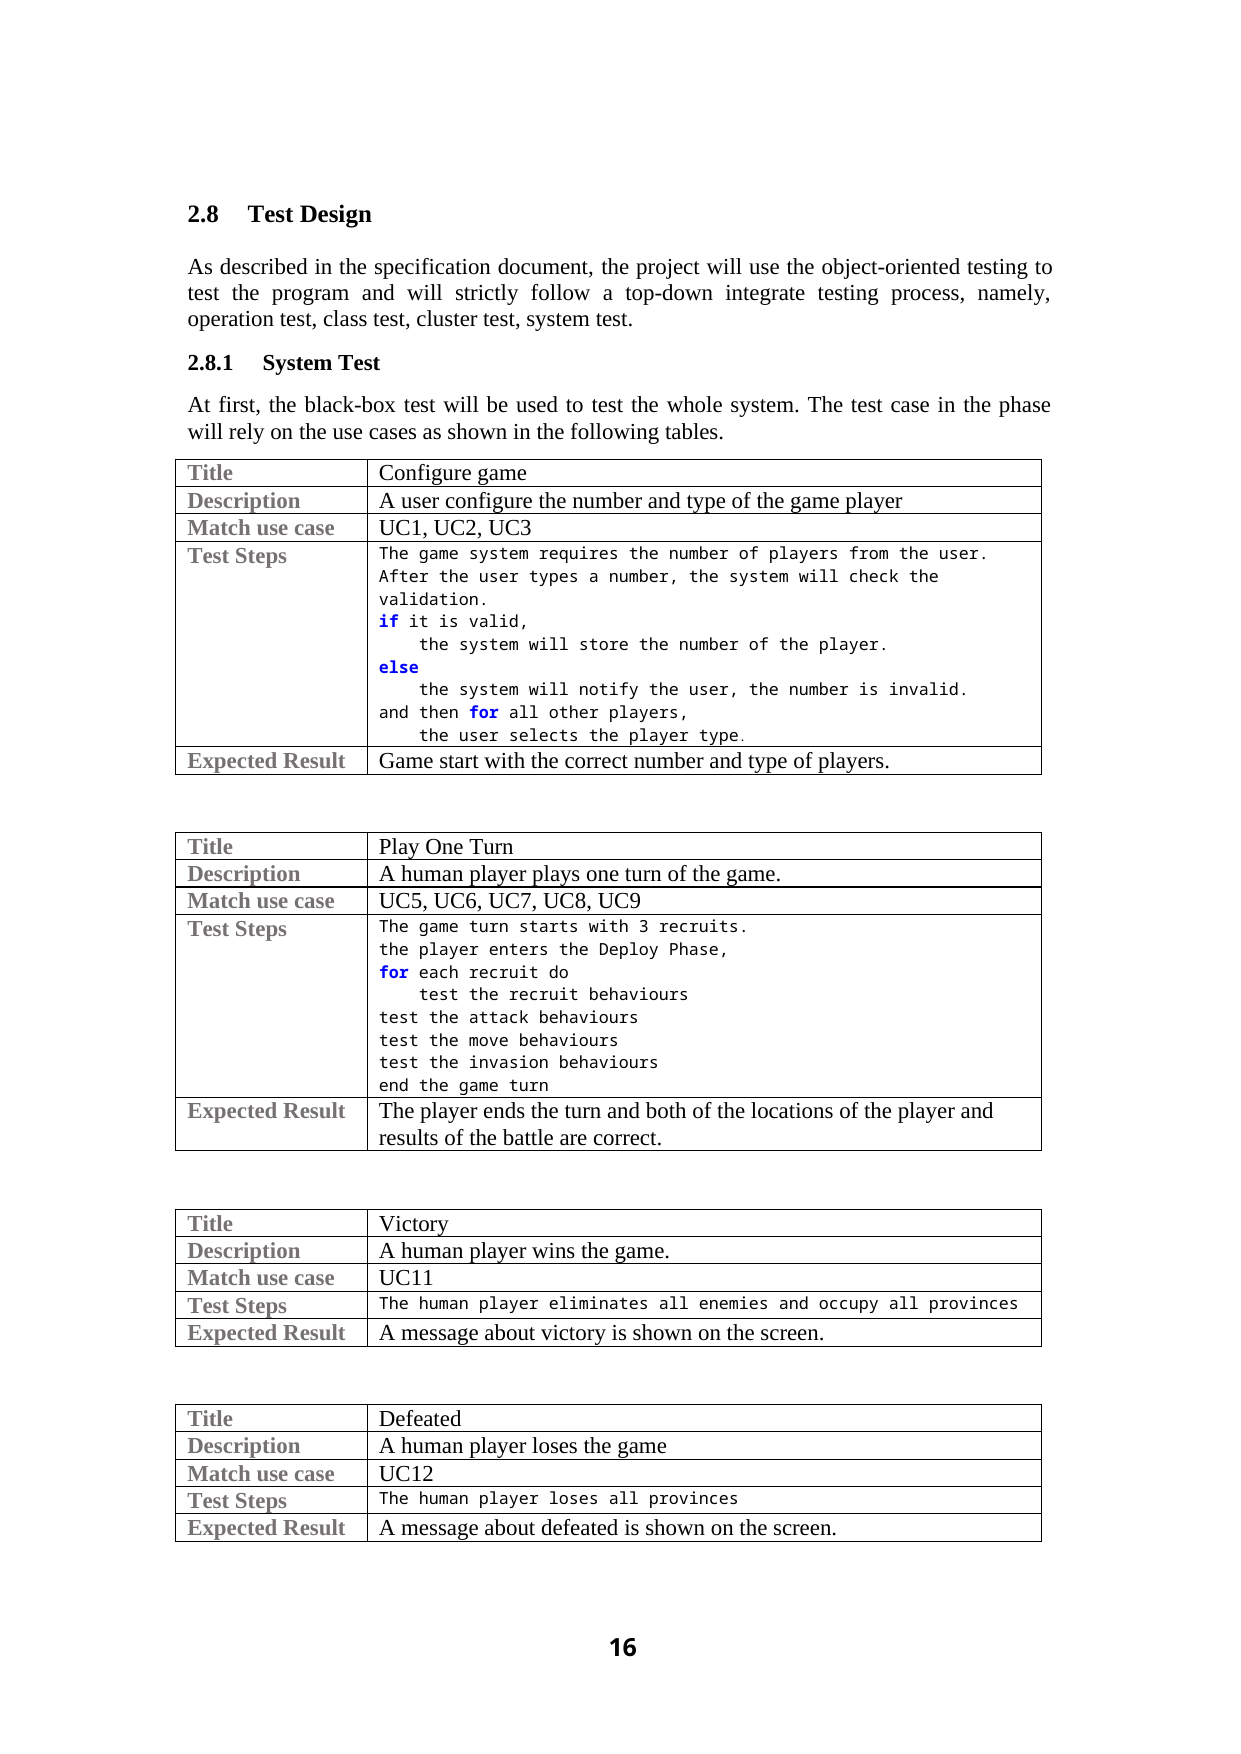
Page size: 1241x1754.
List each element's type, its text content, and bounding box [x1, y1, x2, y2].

table_header Title [176, 460, 367, 486]
table_cell A human player loses the game [368, 1432, 1041, 1458]
table_cell Test Steps [176, 542, 367, 746]
table_cell A message about victory is shown on the screen. [368, 1319, 1041, 1346]
table_cell The game system requires the number of players from the user. After the user types a number, the system will check the validation. if it is valid, the system will store the number of the player. else the system will notify the user, the number is invalid. and then for all other players, the user selects the player type. [368, 542, 1041, 746]
table_header Title [176, 833, 367, 859]
table_cell The human player eliminates all enemies and occupy all provinces [368, 1292, 1041, 1318]
table_cell Description [176, 860, 367, 886]
table_cell The human player loses all provinces [368, 1487, 1041, 1513]
table_header Defeated [368, 1405, 1041, 1431]
table_cell Expected Result [176, 1319, 367, 1346]
table_cell Match use case [176, 1460, 367, 1486]
table_header Configure game [368, 460, 1041, 486]
table_cell The player ends the turn and both of the locations of the player and results of the battle are correct. [368, 1098, 1041, 1150]
table_cell Test Steps [176, 1487, 367, 1513]
table_header Title [176, 1405, 367, 1431]
text 2.8.1 System Test [187, 348, 1053, 375]
table_cell UC5, UC6, UC7, UC8, UC9 [368, 888, 1041, 914]
table_cell UC1, UC2, UC3 [368, 514, 1041, 541]
table_cell Expected Result [176, 747, 367, 773]
table_cell Expected Result [176, 1098, 367, 1150]
table_cell A user configure the number and type of the game player [368, 487, 1041, 513]
table_cell A human player plays one turn of the game. [368, 860, 1041, 886]
table_header Victory [368, 1210, 1041, 1236]
table_cell A message about defeated is shown on the screen. [368, 1514, 1041, 1541]
table_cell Match use case [176, 514, 367, 541]
table_cell UC11 [368, 1264, 1041, 1291]
table_header Play One Turn [368, 833, 1041, 859]
table_cell Description [176, 1237, 367, 1263]
list 2.8 Test Design [187, 199, 1053, 228]
text At first, the black-box test will be used to test the whole system. The test case in the phase will rely on the use cases as shown in the following tables. [187, 392, 1053, 444]
table_cell Test Steps [176, 1292, 367, 1318]
table_cell A human player wins the game. [368, 1237, 1041, 1263]
text As described in the specification document, the project will use the object-oriented testing to test the program and will strictly follow a top-down integrate testing process, namely, operation test, class test, cluster test, system test. [187, 253, 1053, 332]
table_cell UC12 [368, 1460, 1041, 1486]
table_cell The game turn starts with 3 recruits. the player enters the Deploy Phase, for each recruit do test the recruit behaviours test the attack behaviours test the move behaviours test the invasion behaviours end the game turn [368, 915, 1041, 1097]
table_cell Test Steps [176, 915, 367, 1097]
table_cell Game start with the correct number and type of players. [368, 747, 1041, 773]
table_cell Match use case [176, 1264, 367, 1291]
table_cell Match use case [176, 888, 367, 914]
table_cell Description [176, 1432, 367, 1458]
table_cell Expected Result [176, 1514, 367, 1541]
table_header Title [176, 1210, 367, 1236]
table_cell Description [176, 487, 367, 513]
